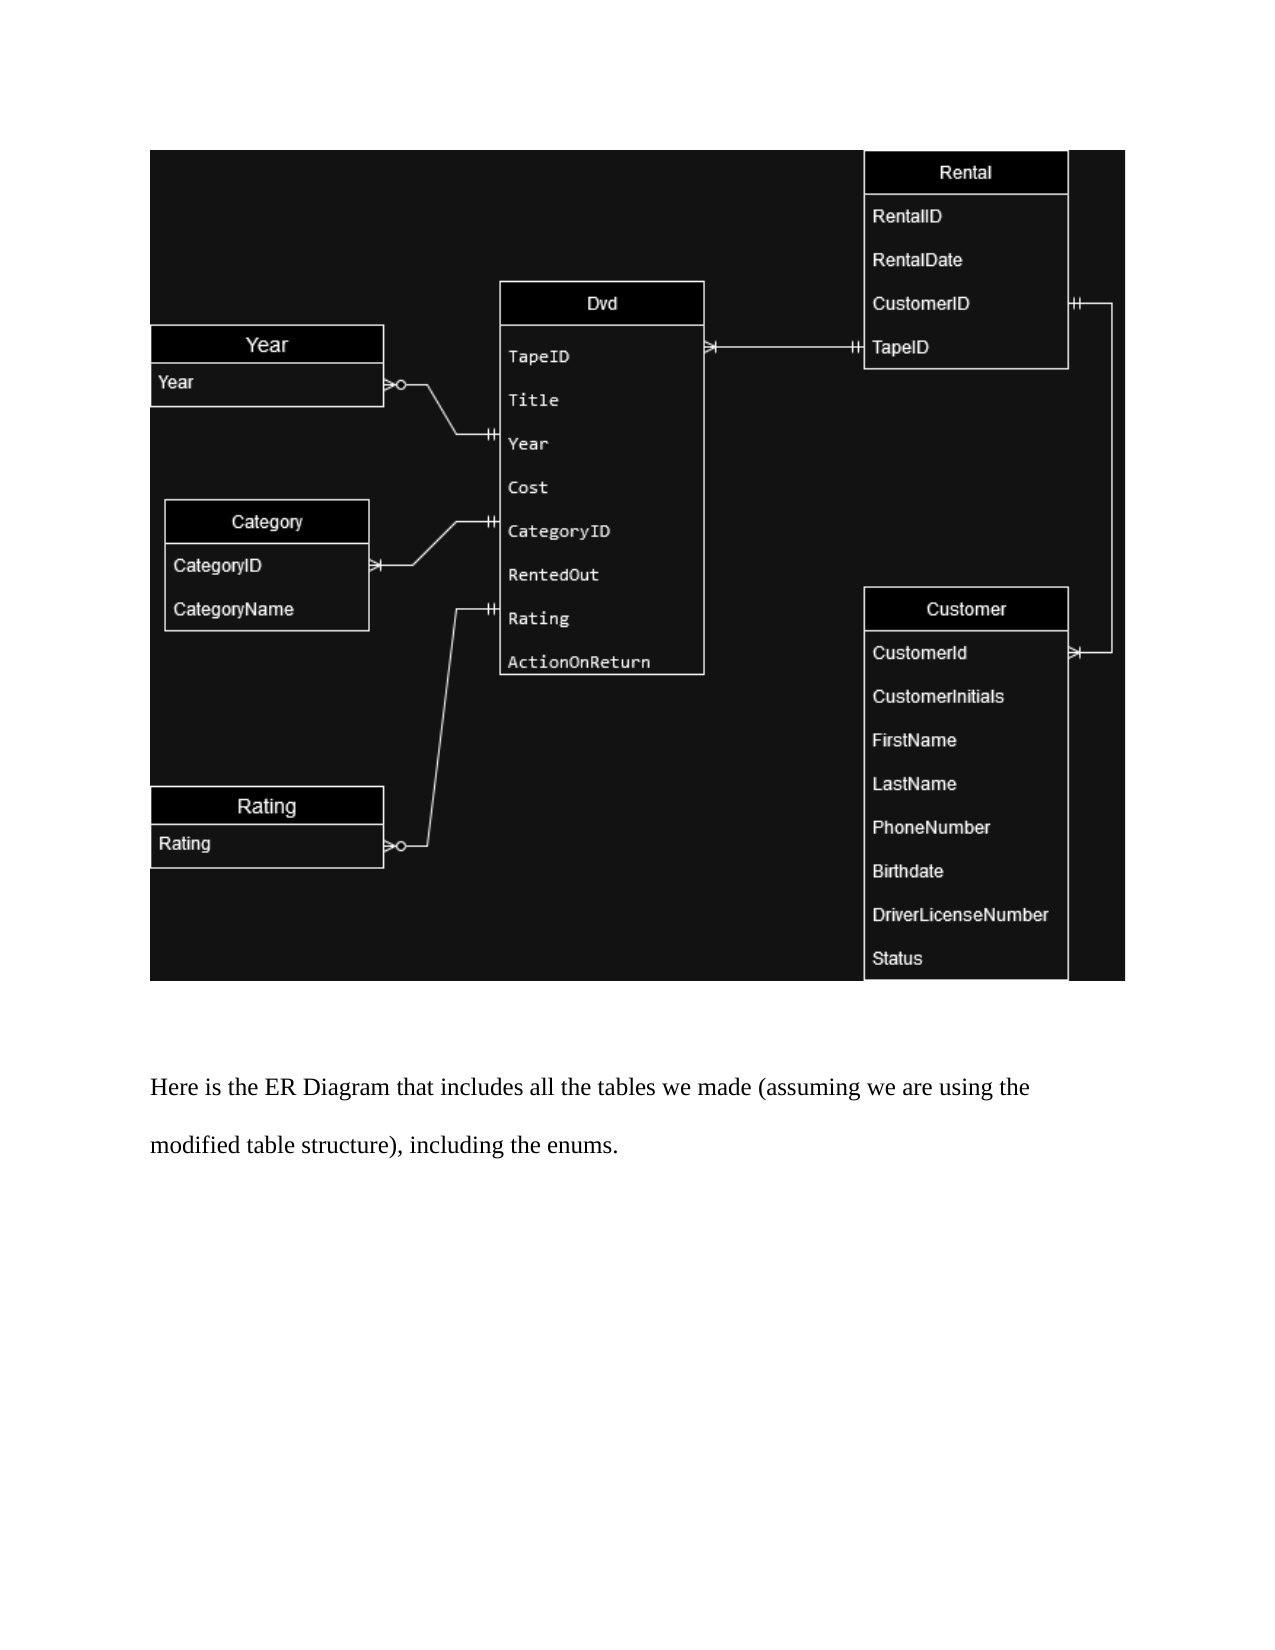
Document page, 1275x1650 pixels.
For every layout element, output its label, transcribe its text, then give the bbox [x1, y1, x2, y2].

picture [150, 150, 1125, 981]
text Here is the ER Diagram that includes all the tables we made (assuming we are using the modified table structure), including the enums. [150, 1072, 1125, 1159]
